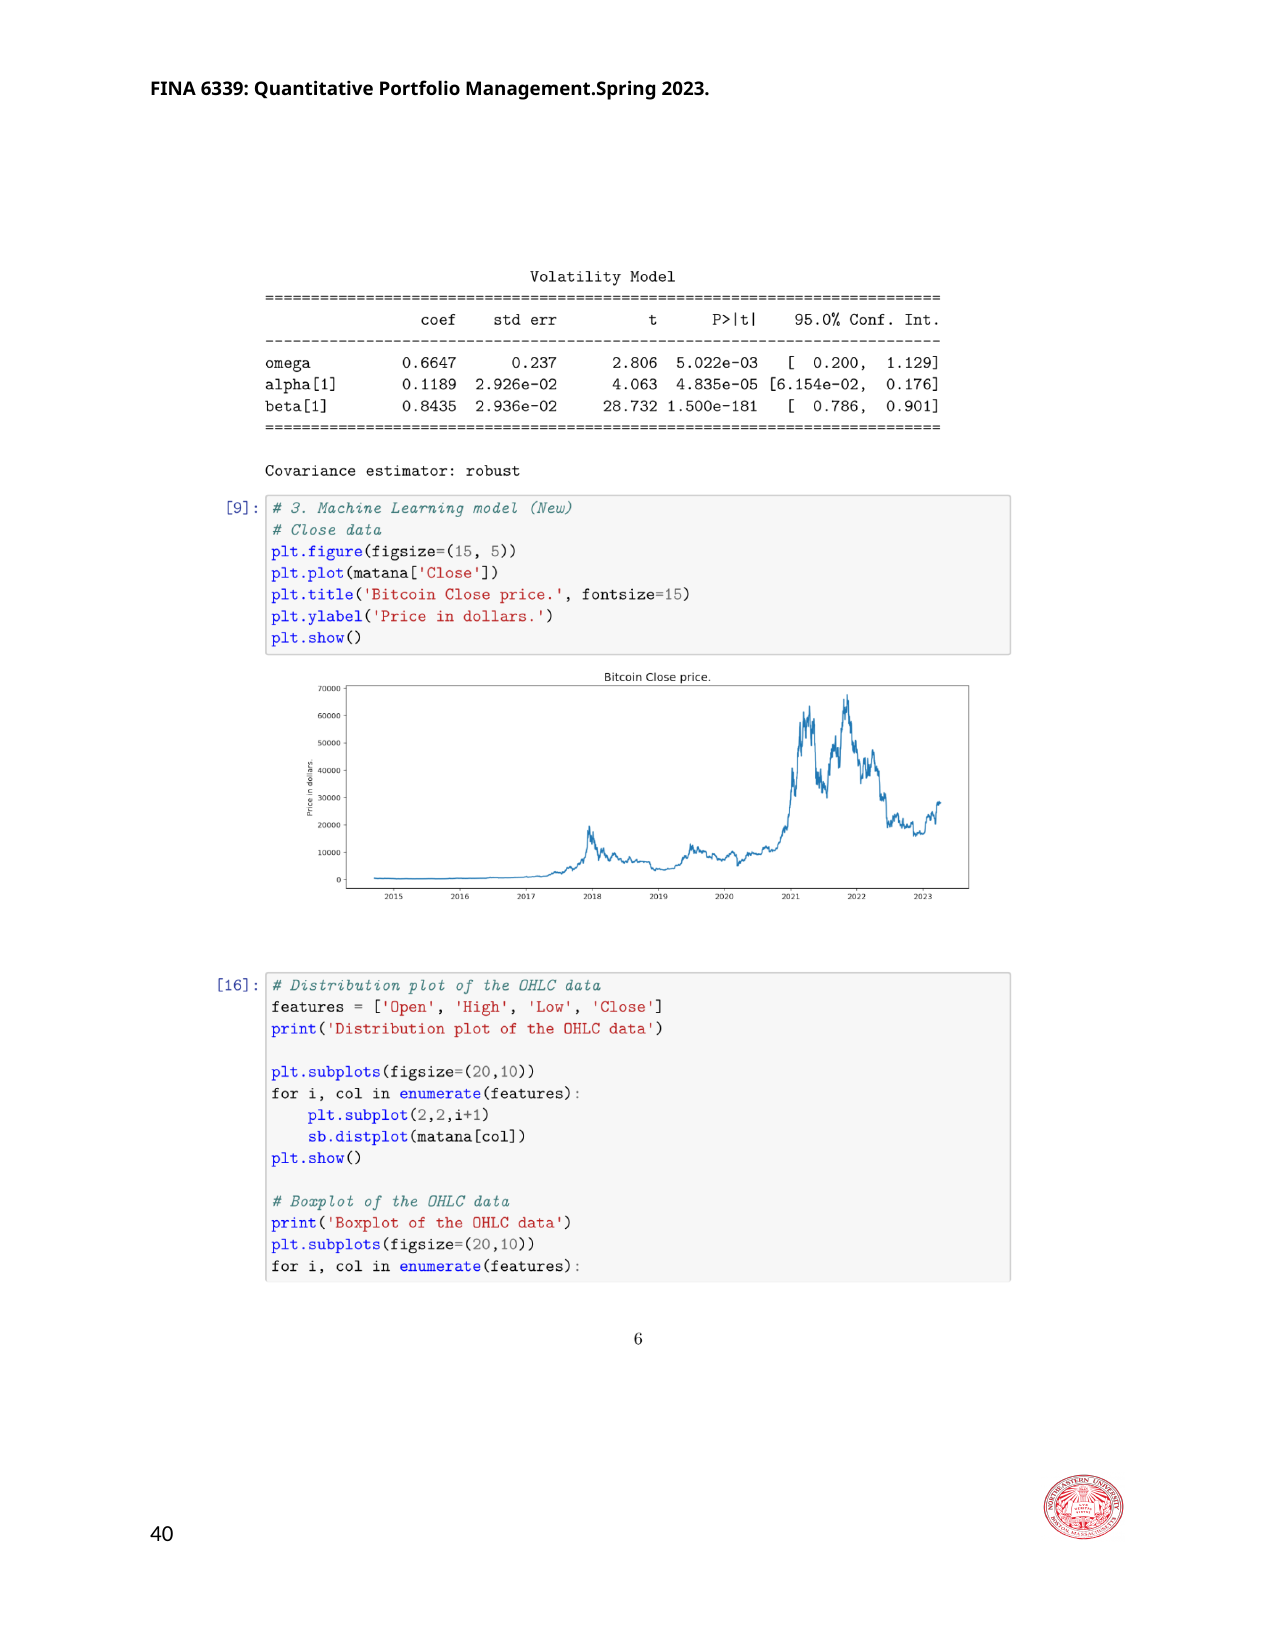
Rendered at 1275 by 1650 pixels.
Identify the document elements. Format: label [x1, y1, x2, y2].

picture [150, 150, 1125, 1411]
picture [1041, 1472, 1125, 1542]
